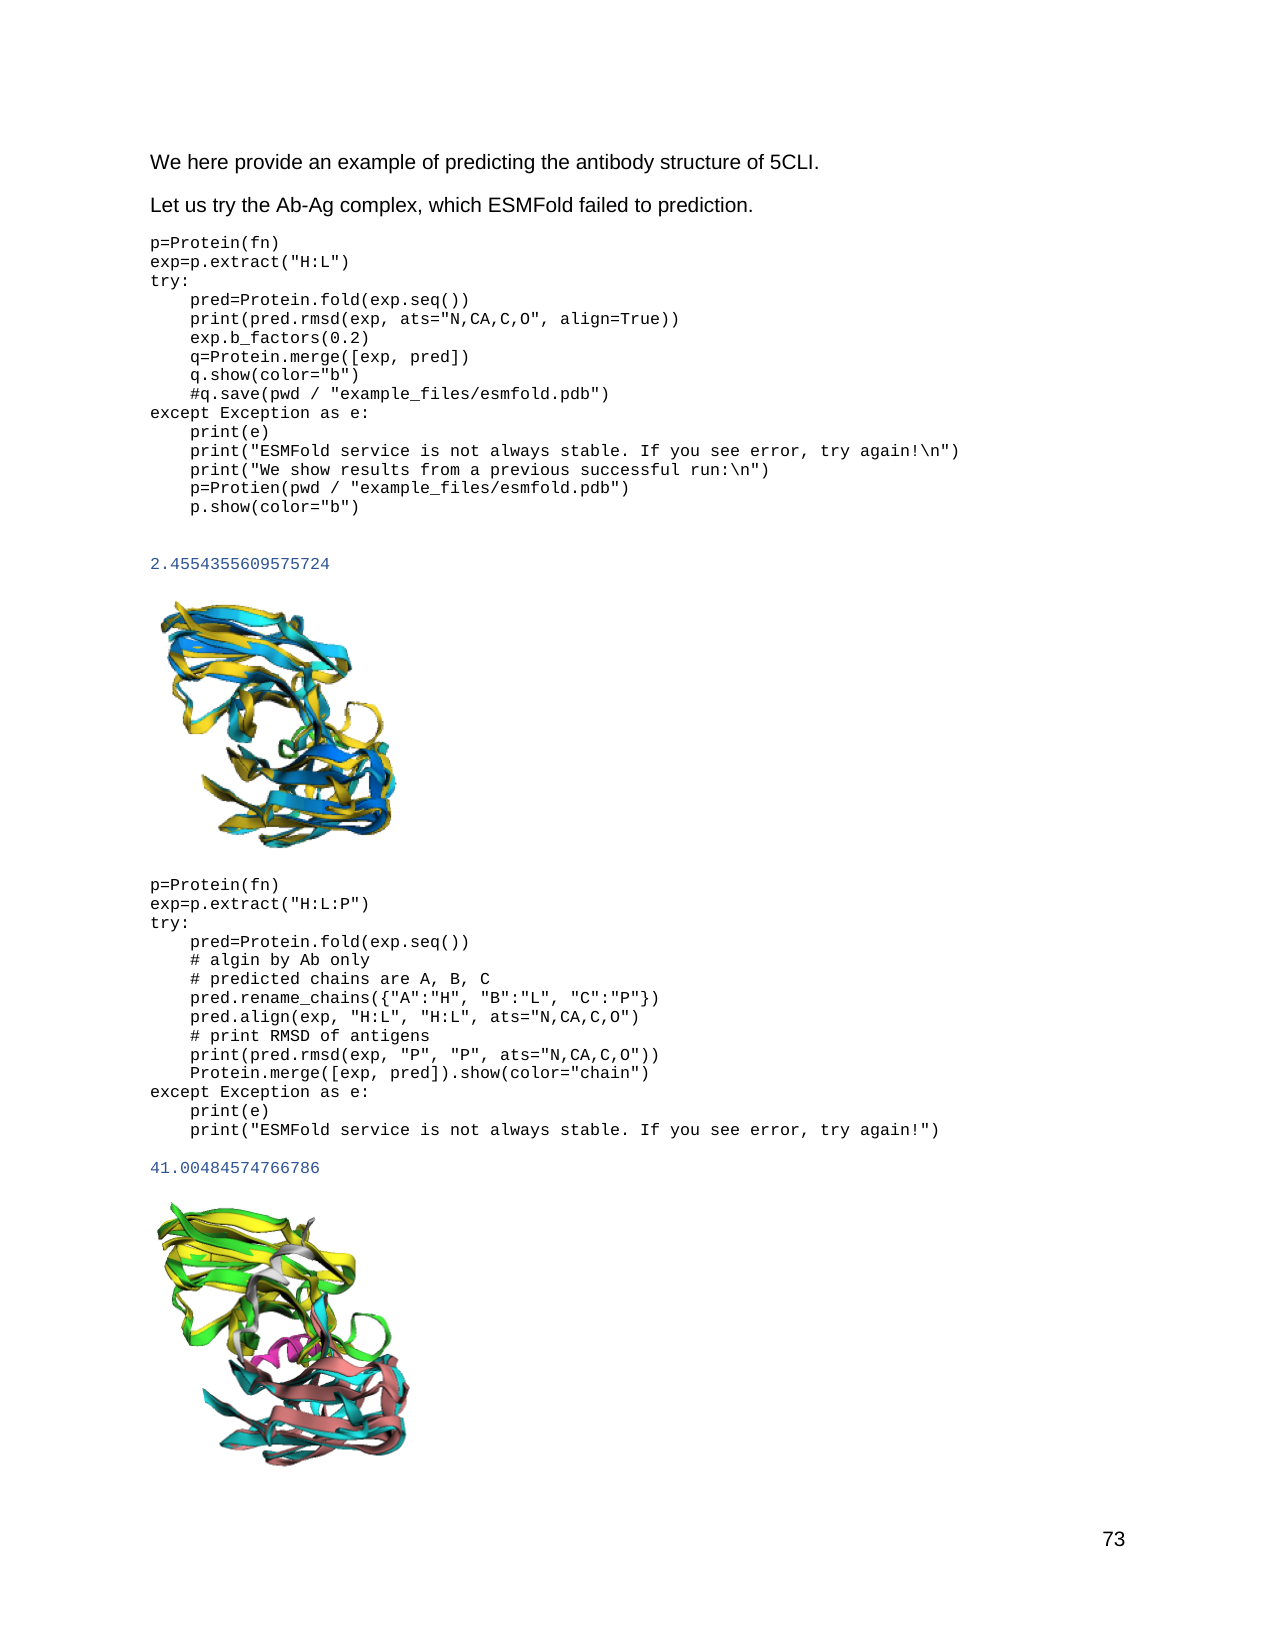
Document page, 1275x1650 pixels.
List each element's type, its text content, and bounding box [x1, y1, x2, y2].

text pred=Protein.fold(exp.seq()) [150, 933, 1125, 952]
text pred.align(exp, "H:L", "H:L", ats="N,CA,C,O") [150, 1008, 1125, 1027]
text Let us try the Ab-Ag complex, which ESMFold failed to prediction. [150, 192, 1125, 216]
text try: [150, 914, 1125, 933]
text print(e) [150, 423, 1125, 442]
picture [150, 591, 404, 858]
text p=Protien(pwd / "example_files/esmfold.pdb") [150, 480, 1125, 499]
text 2.4554355609575724 [150, 556, 1125, 574]
text try: [150, 273, 1125, 292]
text p=Protein(fn) [150, 877, 1125, 895]
text exp=p.extract("H:L") [150, 254, 1125, 273]
text q=Protein.merge([exp, pred]) [150, 348, 1125, 367]
text p=Protein(fn) [150, 235, 1125, 254]
text exp=p.extract("H:L:P") [150, 895, 1125, 914]
text print(pred.rmsd(exp, ats="N,CA,C,O", align=True)) [150, 310, 1125, 329]
text q.show(color="b") [150, 367, 1125, 386]
text # algin by Ab only [150, 952, 1125, 971]
text except Exception as e: [150, 405, 1125, 423]
text # predicted chains are A, B, C [150, 971, 1125, 990]
text 41.00484574766786 [150, 1159, 1125, 1178]
text print("We show results from a previous successful run:\n") [150, 461, 1125, 480]
text p.show(color="b") [150, 499, 1125, 556]
text pred=Protein.fold(exp.seq()) [150, 292, 1125, 310]
text print(pred.rmsd(exp, "P", "P", ats="N,CA,C,O")) [150, 1046, 1125, 1065]
text pred.rename_chains({"A":"H", "B":"L", "C":"P"}) [150, 990, 1125, 1008]
text Protein.merge([exp, pred]).show(color="chain") [150, 1065, 1125, 1084]
text except Exception as e: [150, 1084, 1125, 1103]
text print(e) [150, 1103, 1125, 1122]
text #q.save(pwd / "example_files/esmfold.pdb") [150, 386, 1125, 405]
text We here provide an example of predicting the antibody structure of 5CLI. [150, 150, 1125, 174]
text print("ESMFold service is not always stable. If you see error, try again!") [150, 1122, 1125, 1141]
text print("ESMFold service is not always stable. If you see error, try again!\n") [150, 442, 1125, 461]
text exp.b_factors(0.2) [150, 329, 1125, 348]
text # print RMSD of antigens [150, 1027, 1125, 1046]
picture [150, 1195, 410, 1472]
